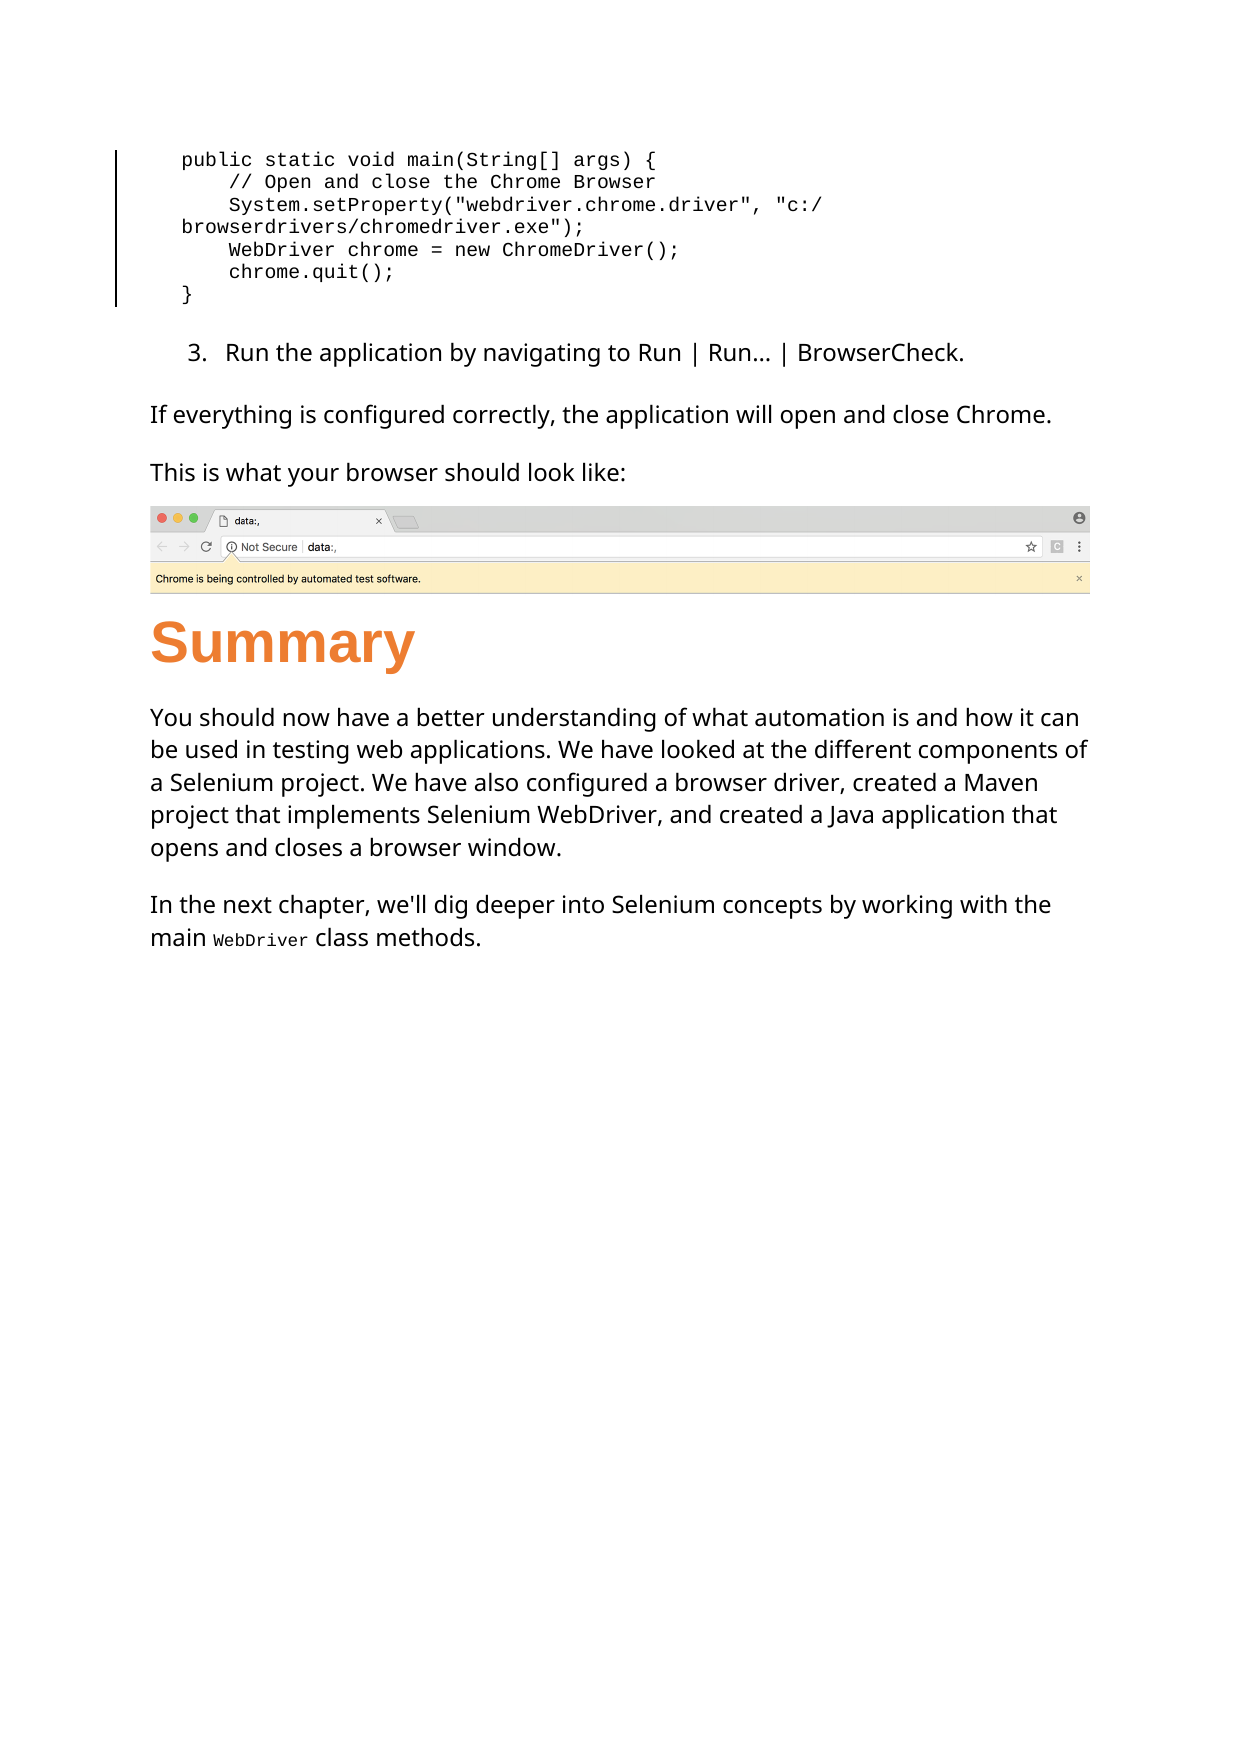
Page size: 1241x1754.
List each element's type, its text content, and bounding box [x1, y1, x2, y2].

list Run the application by navigating to Run | Run… | BrowserCheck. [187, 336, 1090, 368]
text If everything is configured correctly, the application will open and close Chrome. [150, 398, 1090, 430]
text In the next chapter, we'll dig deeper into Selenium concepts by working with the main WebDriver class methods. [150, 888, 1090, 953]
picture [150, 506, 1090, 596]
text This is what your browser should look like: [150, 455, 1090, 488]
subtitle Summary [150, 608, 1090, 675]
text public static void main(String[] args) { // Open and close the Chrome Browser System.setProperty("webdriver.chrome.driver", "c:/ browserdrivers/chromedriver.exe"); WebDriver chrome = new ChromeDriver(); chrome.quit(); } [117, 150, 1090, 307]
text You should now have a better understanding of what automation is and how it can be used in testing web applications. We have looked at the different components of a Selenium project. We have also configured a browser driver, created a Maven project that implements Selenium WebDriver, and created a Java application that opens and closes a browser window. [150, 700, 1090, 863]
